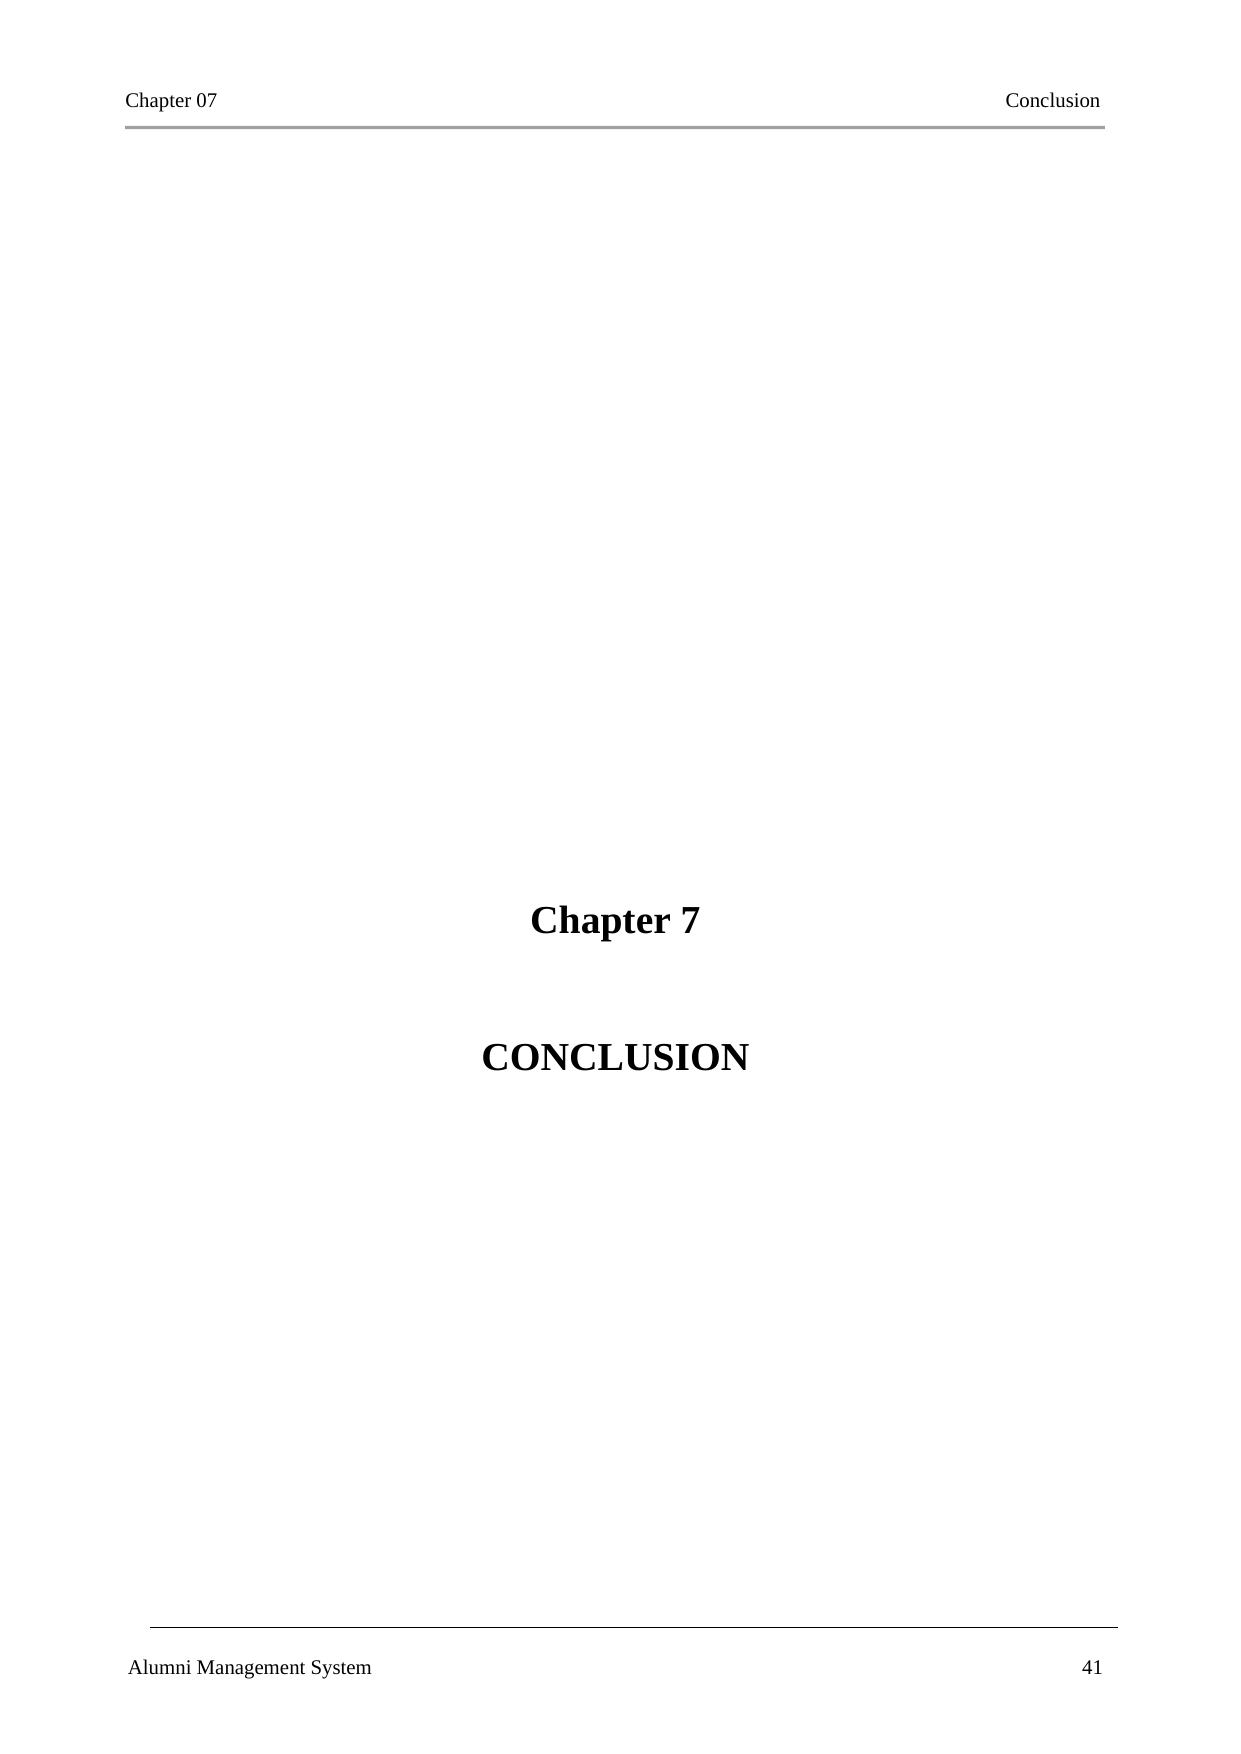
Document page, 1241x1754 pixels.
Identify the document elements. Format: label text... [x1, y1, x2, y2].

text Chapter 7 [125, 896, 1105, 942]
text conclusion [125, 1033, 1105, 1078]
